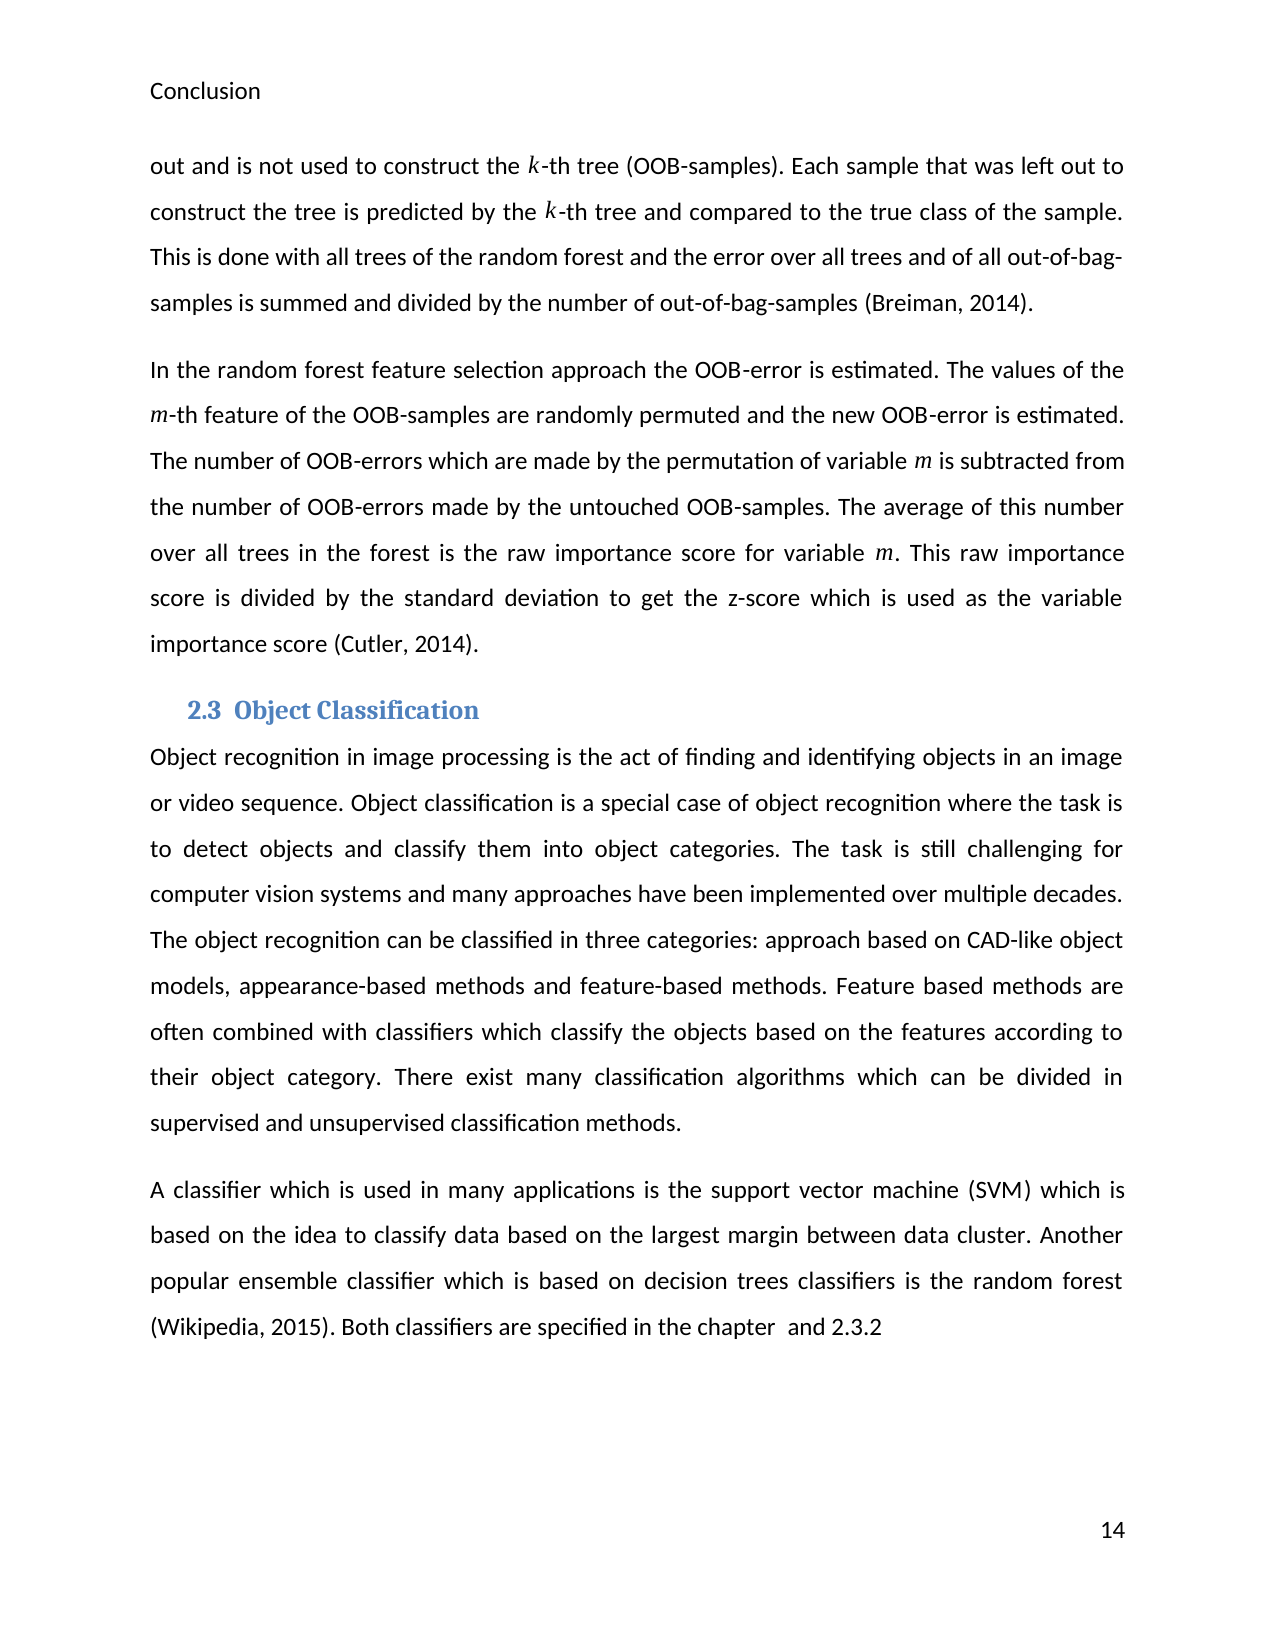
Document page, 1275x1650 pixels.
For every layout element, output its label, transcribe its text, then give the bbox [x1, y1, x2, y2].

text In the random forest feature selection approach the OOB-error is estimated. The values of the -th feature of the OOB-samples are randomly permuted and the new OOB-error is estimated. The number of OOB-errors which are made by the permutation of variable is subtracted from the number of OOB-errors made by the untouched OOB-samples. The average of this number over all trees in the forest is the raw importance score for variable . This raw importance score is divided by the standard deviation to get the z-score which is used as the variable importance score . [150, 354, 1125, 659]
text A classifier which is used in many applications is the support vector machine (SVM) which is based on the idea to classify data based on the largest margin between data cluster. Another popular ensemble classifier which is based on decision trees classifiers is the random forest . Both classifiers are specified in the chapter 0 and 2.3.2 [150, 1174, 1125, 1341]
text Object recognition in image processing is the act of finding and identifying objects in an image or video sequence. Object classification is a special case of object recognition where the task is to detect objects and classify them into object categories. The task is still challenging for computer vision systems and many approaches have been implemented over multiple decades. The object recognition can be classified in three categories: approach based on CAD-like object models, appearance-based methods and feature-based methods. Feature based methods are often combined with classifiers which classify the objects based on the features according to their object category. There exist many classification algorithms which can be divided in supervised and unsupervised classification methods. [150, 741, 1125, 1138]
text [150, 150, 1125, 318]
subtitle Object Classification [187, 695, 1125, 726]
